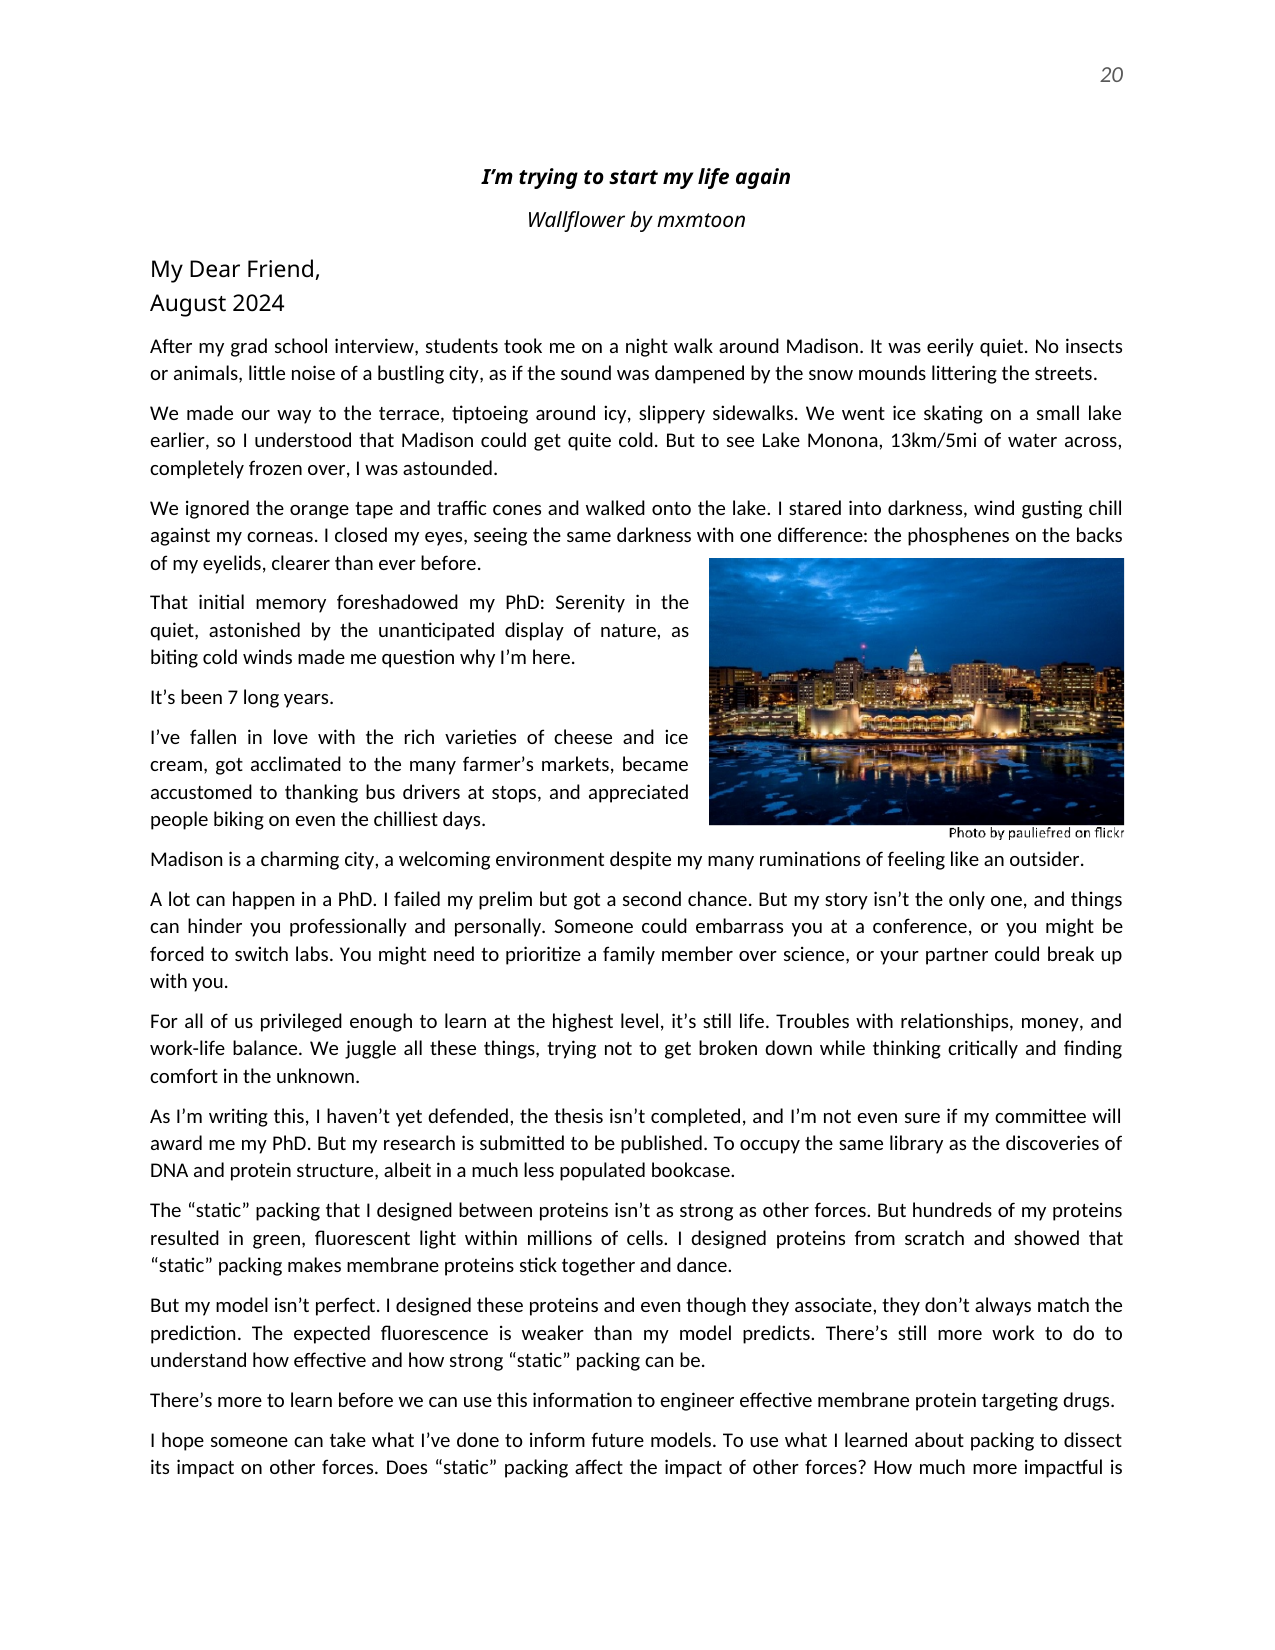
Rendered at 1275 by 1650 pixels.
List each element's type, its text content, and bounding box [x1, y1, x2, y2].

text The “static” packing that I designed between proteins isn’t as strong as other forces. But hundreds of my proteins resulted in green, fluorescent light within millions of cells. I designed proteins from scratch and showed that “static” packing makes membrane proteins stick together and dance. [150, 1198, 1125, 1278]
text But my model isn’t perfect. I designed these proteins and even though they associate, they don’t always match the prediction. The expected fluorescence is weaker than my model predicts. There’s still more work to do to understand how effective and how strong “static” packing can be. [150, 1292, 1125, 1372]
text Madison is a charming city, a welcoming environment despite my many ruminations of feeling like an outsider. [150, 846, 1125, 872]
text I’ve fallen in love with the rich varieties of cheese and ice cream, got acclimated to the many farmer’s markets, became accustomed to thanking bus drivers at stops, and appreciated people biking on even the chilliest days. [150, 724, 709, 832]
picture [709, 558, 1125, 840]
text That initial memory foreshadowed my PhD: Serenity in the quiet, astonished by the unanticipated display of nature, as biting cold winds made me question why I’m here. [150, 589, 709, 670]
text I’m trying to start my life again [150, 162, 1125, 191]
text It’s been 7 long years. [150, 684, 709, 710]
text For all of us privileged enough to learn at the highest level, it’s still life. Troubles with relationships, money, and work-life balance. We juggle all these things, trying not to get broken down while thinking critically and finding comfort in the unknown. [150, 1008, 1125, 1088]
text My Dear Friend, August 2024 [150, 253, 1125, 318]
text After my grad school interview, students took me on a night walk around Madison. It was eerily quiet. No insects or animals, little noise of a bustling city, as if the sound was dampened by the snow mounds littering the streets. [150, 333, 1125, 386]
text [150, 1427, 1125, 1480]
text We ignored the orange tape and traffic cones and walked onto the lake. I stared into darkness, wind gusting chill against my corneas. I closed my eyes, seeing the same darkness with one difference: the phosphenes on the backs of my eyelids, clearer than ever before. [150, 495, 1125, 575]
text Wallflower by mxmtoon [150, 206, 1125, 234]
text There’s more to learn before we can use this information to engineer effective membrane protein targeting drugs. [150, 1387, 1125, 1412]
text A lot can happen in a PhD. I failed my prelim but got a second chance. But my story isn’t the only one, and things can hinder you professionally and personally. Someone could embarrass you at a conference, or you might be forced to switch labs. You might need to prioritize a family member over science, or your partner could break up with you. [150, 886, 1125, 994]
text We made our way to the terrace, tiptoeing around icy, slippery sidewalks. We went ice skating on a small lake earlier, so I understood that Madison could get quite cold. But to see Lake Monona, 13km/5mi of water across, completely frozen over, I was astounded. [150, 400, 1125, 480]
text As I’m writing this, I haven’t yet defended, the thesis isn’t completed, and I’m not even sure if my committee will award me my PhD. But my research is submitted to be published. To occupy the same library as the discoveries of DNA and protein structure, albeit in a much less populated bookcase. [150, 1103, 1125, 1183]
